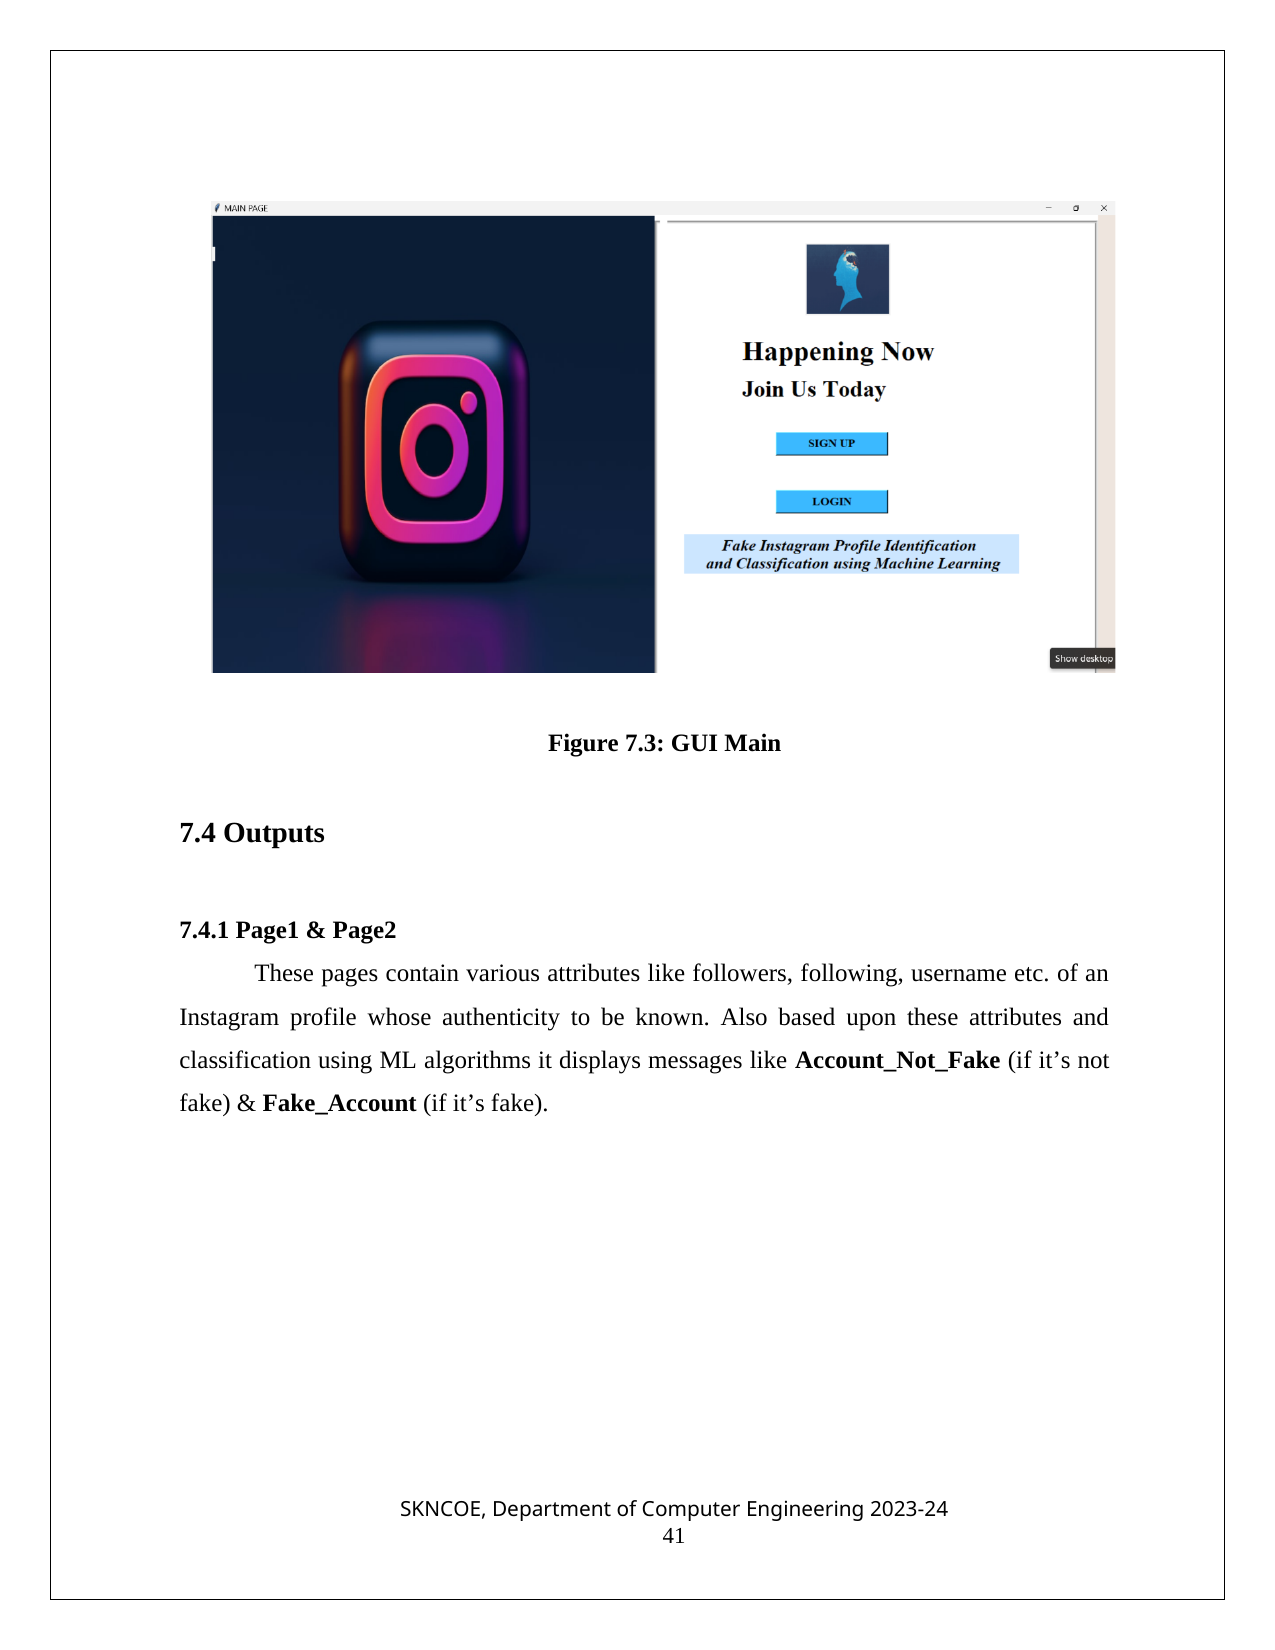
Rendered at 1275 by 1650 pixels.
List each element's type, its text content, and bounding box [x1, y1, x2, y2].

text These pages contain various attributes like followers, following, username etc. of an Instagram profile whose authenticity to be known. Also based upon these attributes and classification using ML algorithms it displays messages like Account_Not_Fake (if it’s not fake) & Fake_Account (if it’s fake). [179, 958, 1110, 1117]
text 7.4.1 Page1 & Page2 [179, 915, 1169, 944]
picture [211, 201, 1116, 673]
text 7.4 Outputs [179, 815, 1169, 848]
text Figure 7.3: GUI Main [479, 728, 1169, 757]
